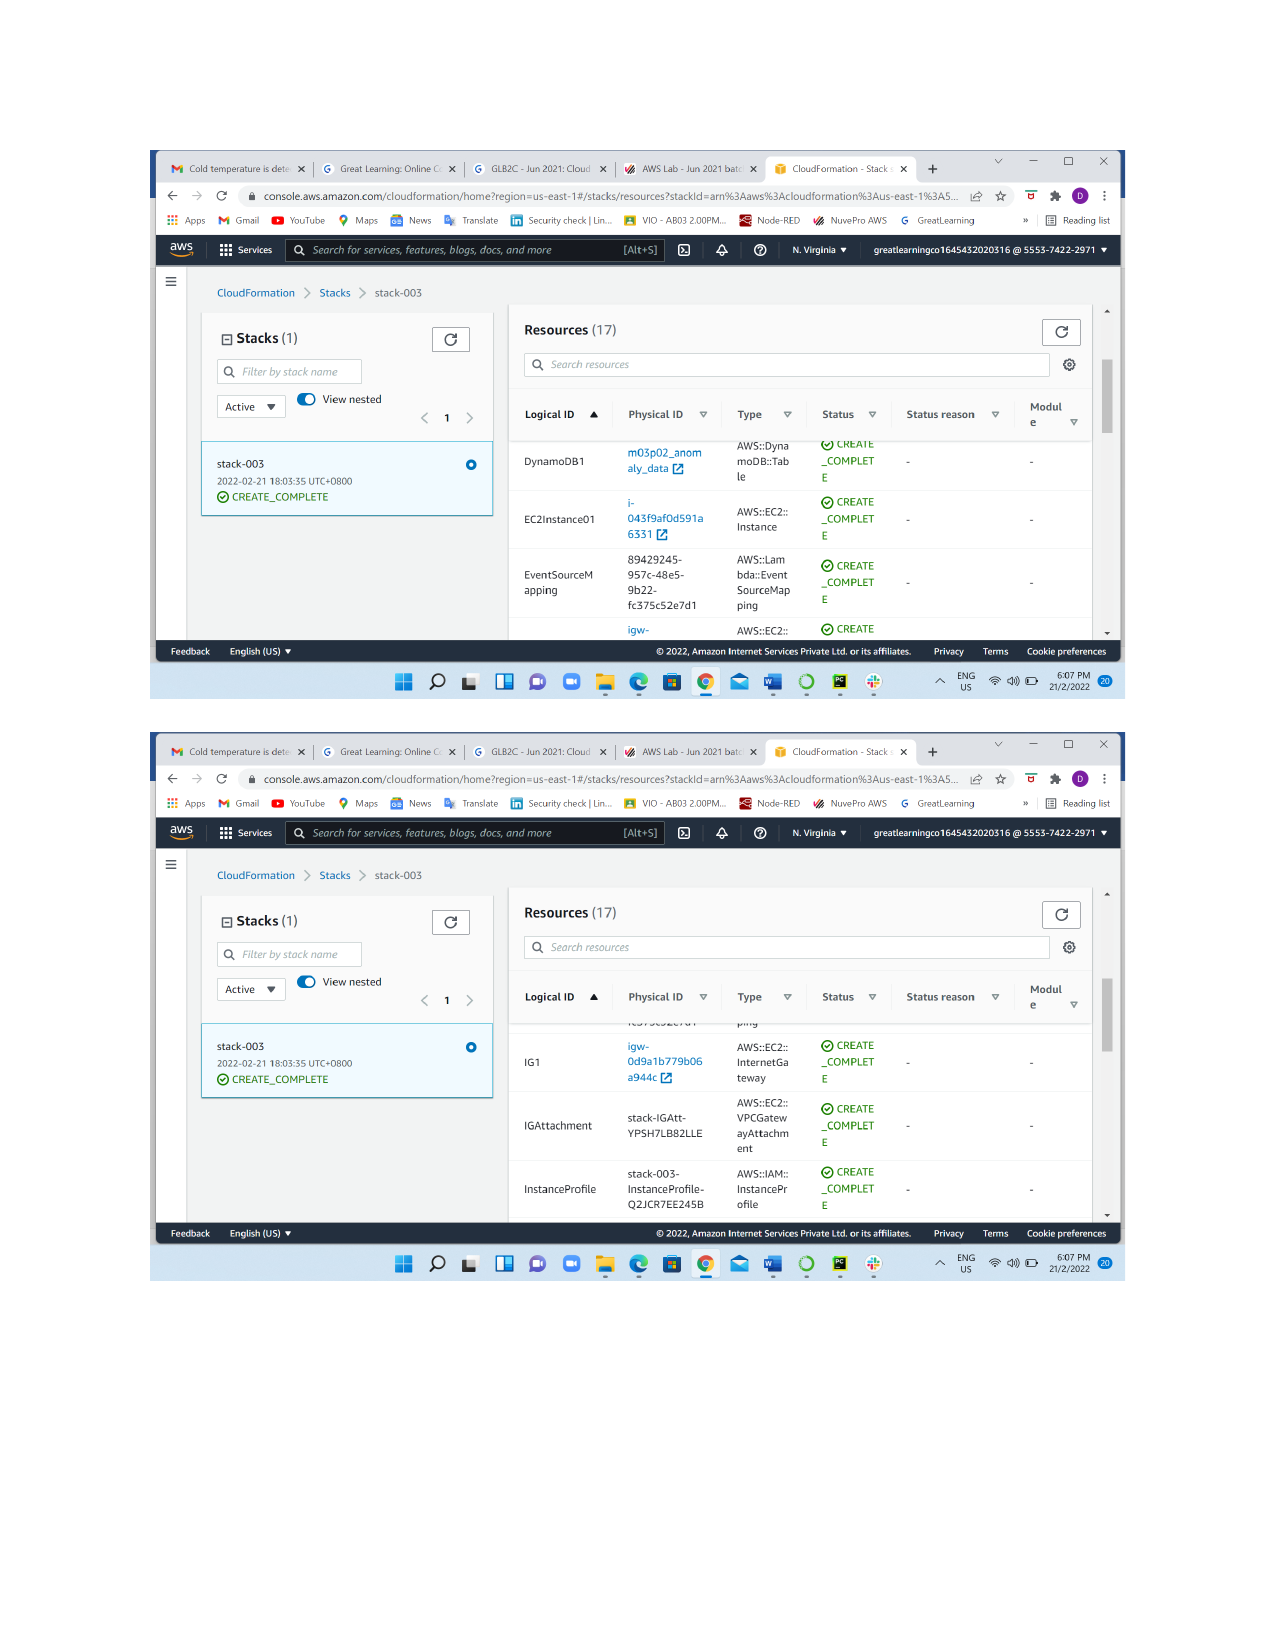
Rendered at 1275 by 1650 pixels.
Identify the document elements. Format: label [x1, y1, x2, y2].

picture [150, 150, 1125, 699]
picture [150, 732, 1125, 1281]
